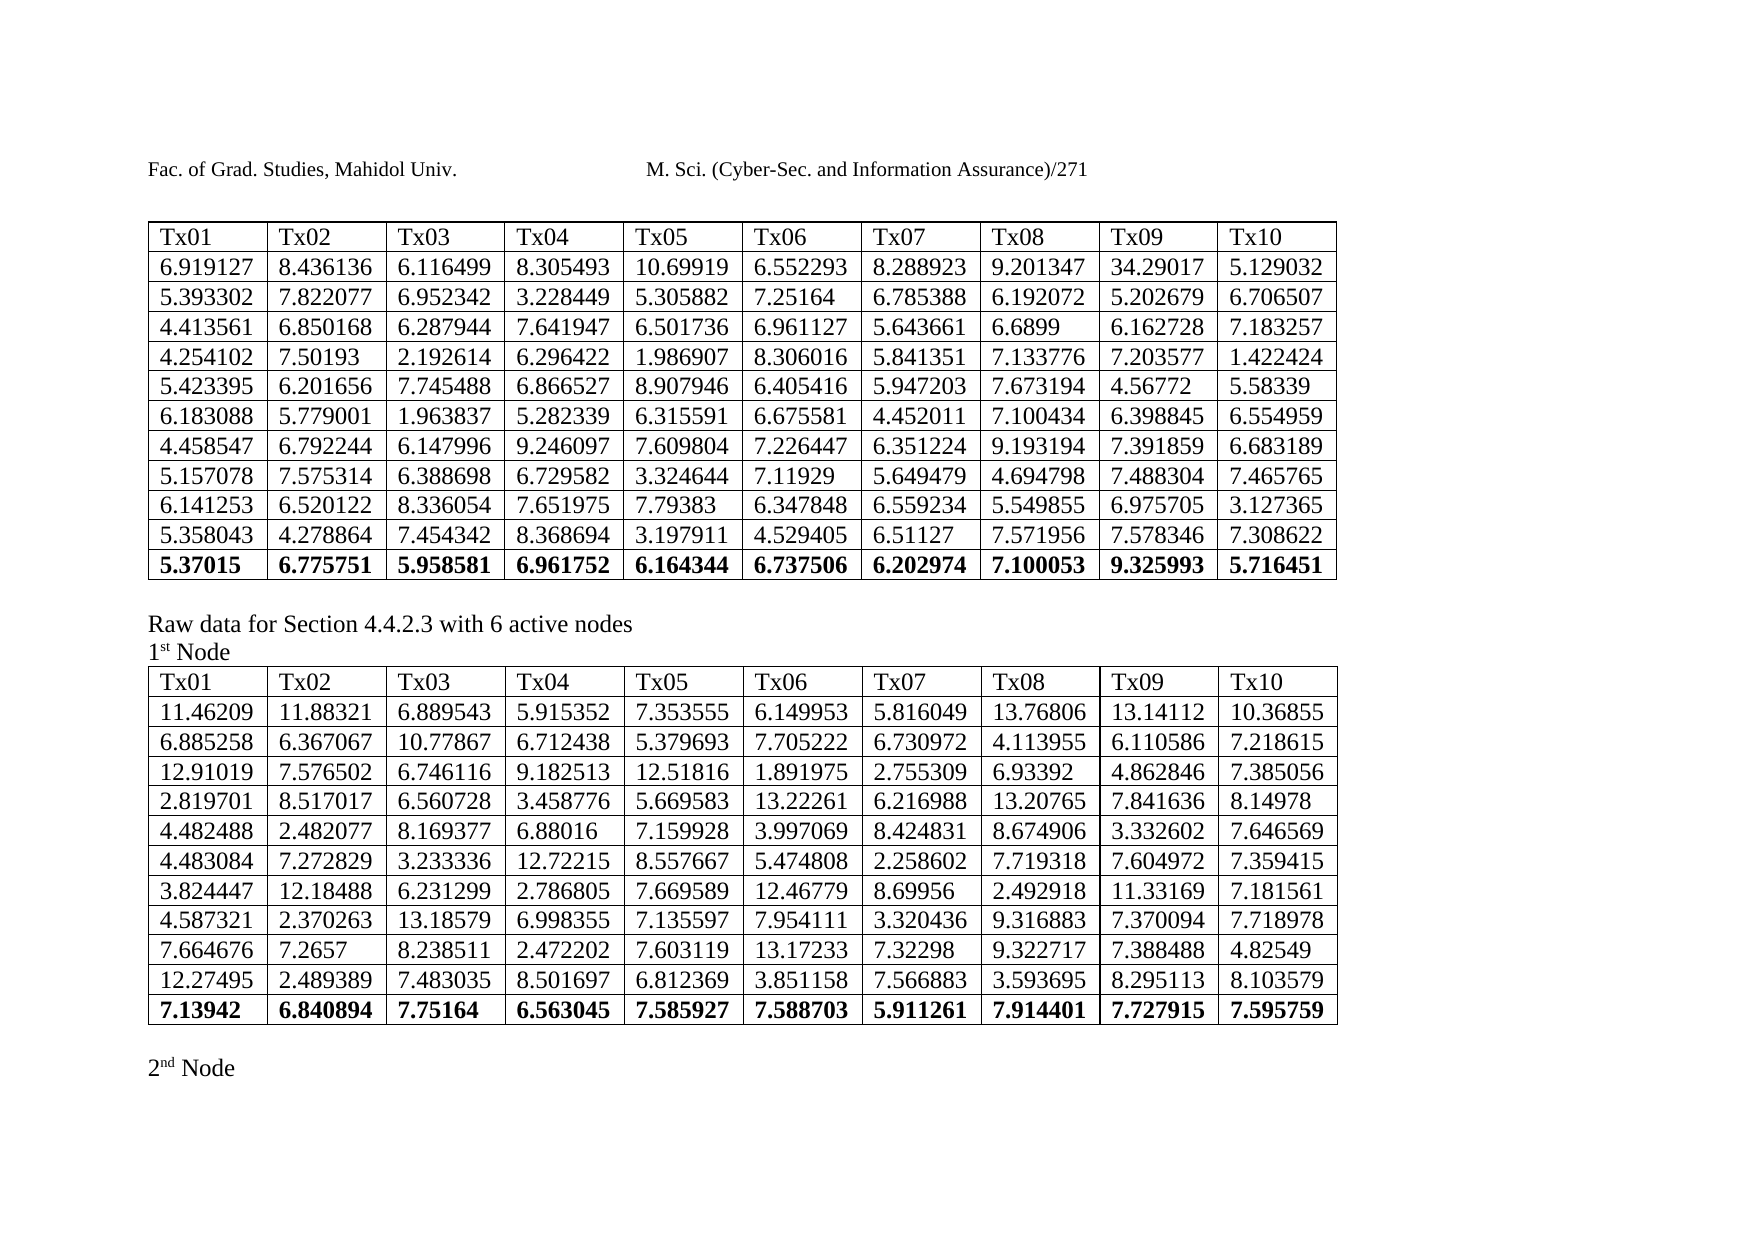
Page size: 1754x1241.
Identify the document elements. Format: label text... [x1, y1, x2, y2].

table_cell 2.786805 [506, 876, 624, 904]
table_cell 7.669589 [625, 876, 743, 904]
table_cell 7.203577 [1100, 342, 1217, 370]
table_cell 6.315591 [624, 401, 742, 430]
table_cell 7.651975 [505, 491, 623, 519]
table_cell 3.197911 [624, 520, 742, 549]
table_cell 8.674906 [982, 816, 1099, 845]
table_cell 6.51127 [862, 520, 980, 549]
table_cell 2.370263 [268, 906, 386, 934]
table_cell 6.149953 [744, 697, 862, 726]
table_cell 7.914401 [982, 995, 1099, 1024]
table_header Tx02 [268, 667, 386, 696]
table_cell 3.824447 [149, 876, 267, 904]
table_cell 7.32298 [863, 935, 981, 964]
table_cell 4.56772 [1100, 371, 1217, 400]
table_cell 10.69919 [624, 252, 742, 281]
table_cell 4.483084 [149, 846, 267, 875]
table_cell 6.367067 [268, 727, 386, 756]
table_cell 3.127365 [1218, 491, 1336, 519]
table_cell 5.129032 [1218, 252, 1336, 281]
table_cell 5.669583 [625, 786, 743, 815]
table_cell 1.986907 [624, 342, 742, 370]
table_cell 4.113955 [982, 727, 1099, 756]
table_cell 6.961752 [505, 550, 623, 579]
table_cell 6.683189 [1218, 431, 1336, 460]
table_cell 6.141253 [149, 491, 267, 519]
table_cell 8.336054 [387, 491, 504, 519]
table_cell 3.233336 [387, 846, 505, 875]
table_cell 5.958581 [387, 550, 504, 579]
table_cell 7.353555 [625, 697, 743, 726]
table_cell 6.405416 [743, 371, 861, 400]
table_cell 7.159928 [625, 816, 743, 845]
table_cell 7.359415 [1219, 846, 1337, 875]
table_cell 7.578346 [1100, 520, 1217, 549]
table_header Tx05 [624, 223, 742, 251]
table_cell 12.46779 [744, 876, 862, 904]
table_cell 7.11929 [743, 461, 861, 489]
table_header Tx08 [982, 667, 1099, 696]
table_cell 7.566883 [863, 965, 981, 994]
table_cell 5.58339 [1218, 371, 1336, 400]
table_cell 7.2657 [268, 935, 386, 964]
table_cell 7.391859 [1100, 431, 1217, 460]
table_cell 7.603119 [625, 935, 743, 964]
table_cell 7.183257 [1218, 312, 1336, 341]
table_cell 6.162728 [1100, 312, 1217, 341]
table_cell 6.730972 [863, 727, 981, 756]
table_cell 5.423395 [149, 371, 267, 400]
table_cell 7.50193 [268, 342, 386, 370]
table_cell 2.482077 [268, 816, 386, 845]
table_cell 7.272829 [268, 846, 386, 875]
table_cell 7.646569 [1219, 816, 1337, 845]
table_cell 6.520122 [268, 491, 386, 519]
table_cell 13.20765 [982, 786, 1099, 815]
table_cell 6.296422 [505, 342, 623, 370]
table_cell 7.705222 [744, 727, 862, 756]
table_cell 7.576502 [268, 757, 386, 785]
table_cell 11.33169 [1101, 876, 1218, 904]
table_cell 6.501736 [624, 312, 742, 341]
table_header Tx03 [387, 667, 505, 696]
table_cell 2.755309 [863, 757, 981, 785]
table_cell 10.36855 [1219, 697, 1337, 726]
table_cell 3.324644 [624, 461, 742, 489]
table_cell 6.675581 [743, 401, 861, 430]
table_cell 13.17233 [744, 935, 862, 964]
table_cell 9.325993 [1100, 550, 1217, 579]
table_header Tx07 [862, 223, 980, 251]
table_cell 7.727915 [1101, 995, 1218, 1024]
table_cell 6.919127 [149, 252, 267, 281]
table_cell 6.216988 [863, 786, 981, 815]
table_cell 7.604972 [1101, 846, 1218, 875]
table_header Tx06 [743, 223, 861, 251]
table_cell 6.388698 [387, 461, 504, 489]
table_cell 7.465765 [1218, 461, 1336, 489]
table_cell 9.246097 [505, 431, 623, 460]
table_cell 6.88016 [506, 816, 624, 845]
table_cell 7.308622 [1218, 520, 1336, 549]
table_cell 11.46209 [149, 697, 267, 726]
table_cell 6.116499 [387, 252, 504, 281]
table_cell 2.492918 [982, 876, 1099, 904]
table_cell 6.93392 [982, 757, 1099, 785]
table_header Tx01 [149, 223, 267, 251]
table_cell 3.593695 [982, 965, 1099, 994]
table_cell 6.147996 [387, 431, 504, 460]
table_header Tx04 [505, 223, 623, 251]
table_cell 4.82549 [1219, 935, 1337, 964]
text Raw data for Section 4.4.2.3 with 6 active nodes [148, 609, 1532, 637]
table_cell 6.792244 [268, 431, 386, 460]
table_cell 4.529405 [743, 520, 861, 549]
table_cell 8.305493 [505, 252, 623, 281]
table_cell 5.393302 [149, 282, 267, 311]
table_cell 4.694798 [981, 461, 1099, 489]
table_cell 5.911261 [863, 995, 981, 1024]
table_cell 6.885258 [149, 727, 267, 756]
table_cell 7.718978 [1219, 906, 1337, 934]
table_header Tx06 [744, 667, 862, 696]
table_cell 5.549855 [981, 491, 1099, 519]
table_cell 1.963837 [387, 401, 504, 430]
table_cell 2.192614 [387, 342, 504, 370]
table_cell 6.347848 [743, 491, 861, 519]
table_cell 6.164344 [624, 550, 742, 579]
table_cell 8.368694 [505, 520, 623, 549]
text 2nd Node [148, 1053, 1532, 1082]
table_cell 8.424831 [863, 816, 981, 845]
table_cell 5.37015 [149, 550, 267, 579]
table_cell 8.517017 [268, 786, 386, 815]
table_cell 6.6899 [981, 312, 1099, 341]
table_cell 8.557667 [625, 846, 743, 875]
table_cell 7.25164 [743, 282, 861, 311]
table_cell 7.100434 [981, 401, 1099, 430]
table_cell 8.238511 [387, 935, 505, 964]
table_cell 5.643661 [862, 312, 980, 341]
table_cell 6.192072 [981, 282, 1099, 311]
table_cell 7.385056 [1219, 757, 1337, 785]
table_cell 5.649479 [862, 461, 980, 489]
table_cell 5.816049 [863, 697, 981, 726]
table_cell 2.472202 [506, 935, 624, 964]
table_cell 5.947203 [862, 371, 980, 400]
table_cell 12.91019 [149, 757, 267, 785]
table_cell 6.866527 [505, 371, 623, 400]
table_cell 7.954111 [744, 906, 862, 934]
table_cell 9.316883 [982, 906, 1099, 934]
table_cell 8.306016 [743, 342, 861, 370]
table_header Tx09 [1100, 223, 1217, 251]
table_cell 5.157078 [149, 461, 267, 489]
table_cell 5.474808 [744, 846, 862, 875]
table_cell 2.258602 [863, 846, 981, 875]
table_cell 13.22261 [744, 786, 862, 815]
table_cell 7.673194 [981, 371, 1099, 400]
table_cell 5.282339 [505, 401, 623, 430]
table_cell 7.100053 [981, 550, 1099, 579]
table_cell 8.907946 [624, 371, 742, 400]
table_cell 7.135597 [625, 906, 743, 934]
table_cell 4.458547 [149, 431, 267, 460]
table_cell 6.952342 [387, 282, 504, 311]
table_cell 7.595759 [1219, 995, 1337, 1024]
table_cell 13.18579 [387, 906, 505, 934]
table_cell 3.228449 [505, 282, 623, 311]
table_cell 6.202974 [862, 550, 980, 579]
table_cell 12.51816 [625, 757, 743, 785]
table_cell 6.840894 [268, 995, 386, 1024]
table_cell 6.746116 [387, 757, 505, 785]
table_cell 10.77867 [387, 727, 505, 756]
table_cell 6.560728 [387, 786, 505, 815]
table_cell 4.482488 [149, 816, 267, 845]
table_cell 7.822077 [268, 282, 386, 311]
table_cell 7.218615 [1219, 727, 1337, 756]
table_cell 7.745488 [387, 371, 504, 400]
table_header Tx07 [863, 667, 981, 696]
table_cell 6.737506 [743, 550, 861, 579]
table_header Tx02 [268, 223, 386, 251]
table_cell 4.413561 [149, 312, 267, 341]
table_cell 8.501697 [506, 965, 624, 994]
table_cell 7.719318 [982, 846, 1099, 875]
table_cell 4.254102 [149, 342, 267, 370]
table_cell 6.961127 [743, 312, 861, 341]
table_cell 6.729582 [505, 461, 623, 489]
table_cell 7.13942 [149, 995, 267, 1024]
table_cell 4.862846 [1101, 757, 1218, 785]
table_cell 3.332602 [1101, 816, 1218, 845]
table_cell 3.997069 [744, 816, 862, 845]
table_header Tx04 [506, 667, 624, 696]
table_cell 7.75164 [387, 995, 505, 1024]
table_cell 7.483035 [387, 965, 505, 994]
table_cell 8.69956 [863, 876, 981, 904]
table_cell 8.288923 [862, 252, 980, 281]
table_cell 7.226447 [743, 431, 861, 460]
table_cell 5.379693 [625, 727, 743, 756]
table_cell 6.785388 [862, 282, 980, 311]
table_cell 7.585927 [625, 995, 743, 1024]
table_cell 6.552293 [743, 252, 861, 281]
table_cell 8.169377 [387, 816, 505, 845]
table_cell 7.841636 [1101, 786, 1218, 815]
table_cell 7.488304 [1100, 461, 1217, 489]
table_cell 9.193194 [981, 431, 1099, 460]
text 1st Node [148, 637, 1532, 666]
table_cell 5.779001 [268, 401, 386, 430]
table_cell 6.998355 [506, 906, 624, 934]
table_header Tx01 [149, 667, 267, 696]
table_header Tx03 [387, 223, 504, 251]
table_cell 7.181561 [1219, 876, 1337, 904]
table_cell 4.278864 [268, 520, 386, 549]
table_cell 4.452011 [862, 401, 980, 430]
table_cell 6.183088 [149, 401, 267, 430]
table_cell 5.305882 [624, 282, 742, 311]
table_cell 12.27495 [149, 965, 267, 994]
table_cell 6.559234 [862, 491, 980, 519]
table_cell 9.182513 [506, 757, 624, 785]
table_cell 6.712438 [506, 727, 624, 756]
table_cell 7.79383 [624, 491, 742, 519]
table_header Tx10 [1219, 667, 1337, 696]
table_cell 6.554959 [1218, 401, 1336, 430]
table_cell 6.889543 [387, 697, 505, 726]
table_cell 3.458776 [506, 786, 624, 815]
table_cell 1.891975 [744, 757, 862, 785]
table_cell 3.320436 [863, 906, 981, 934]
table_cell 2.819701 [149, 786, 267, 815]
table_cell 6.201656 [268, 371, 386, 400]
table_cell 7.575314 [268, 461, 386, 489]
table_cell 9.322717 [982, 935, 1099, 964]
table_cell 7.588703 [744, 995, 862, 1024]
table_cell 6.975705 [1100, 491, 1217, 519]
table_cell 6.706507 [1218, 282, 1336, 311]
table_cell 6.812369 [625, 965, 743, 994]
table_cell 6.563045 [506, 995, 624, 1024]
table_cell 6.398845 [1100, 401, 1217, 430]
table_cell 34.29017 [1100, 252, 1217, 281]
table_header Tx05 [625, 667, 743, 696]
table_cell 5.202679 [1100, 282, 1217, 311]
table_cell 8.103579 [1219, 965, 1337, 994]
table_cell 7.133776 [981, 342, 1099, 370]
table_cell 13.14112 [1101, 697, 1218, 726]
table_cell 13.76806 [982, 697, 1099, 726]
table_cell 8.436136 [268, 252, 386, 281]
table_cell 5.915352 [506, 697, 624, 726]
table_cell 4.587321 [149, 906, 267, 934]
table_cell 7.609804 [624, 431, 742, 460]
table_cell 8.295113 [1101, 965, 1218, 994]
table_header Tx08 [981, 223, 1099, 251]
table_cell 7.454342 [387, 520, 504, 549]
table_cell 9.201347 [981, 252, 1099, 281]
table_cell 7.664676 [149, 935, 267, 964]
table_cell 5.358043 [149, 520, 267, 549]
table_header Tx09 [1101, 667, 1218, 696]
table_cell 12.18488 [268, 876, 386, 904]
table_cell 8.14978 [1219, 786, 1337, 815]
table_header Tx10 [1218, 223, 1336, 251]
table_cell 6.850168 [268, 312, 386, 341]
table_cell 7.571956 [981, 520, 1099, 549]
table_cell 6.231299 [387, 876, 505, 904]
table_cell 6.110586 [1101, 727, 1218, 756]
table_cell 12.72215 [506, 846, 624, 875]
table_cell 2.489389 [268, 965, 386, 994]
table_cell 6.351224 [862, 431, 980, 460]
table_cell 7.370094 [1101, 906, 1218, 934]
table_cell 5.716451 [1218, 550, 1336, 579]
table_cell 1.422424 [1218, 342, 1336, 370]
table_cell 11.88321 [268, 697, 386, 726]
table_cell 5.841351 [862, 342, 980, 370]
table_cell 6.287944 [387, 312, 504, 341]
table_cell 3.851158 [744, 965, 862, 994]
table_cell 7.388488 [1101, 935, 1218, 964]
table_cell 7.641947 [505, 312, 623, 341]
table_cell 6.775751 [268, 550, 386, 579]
